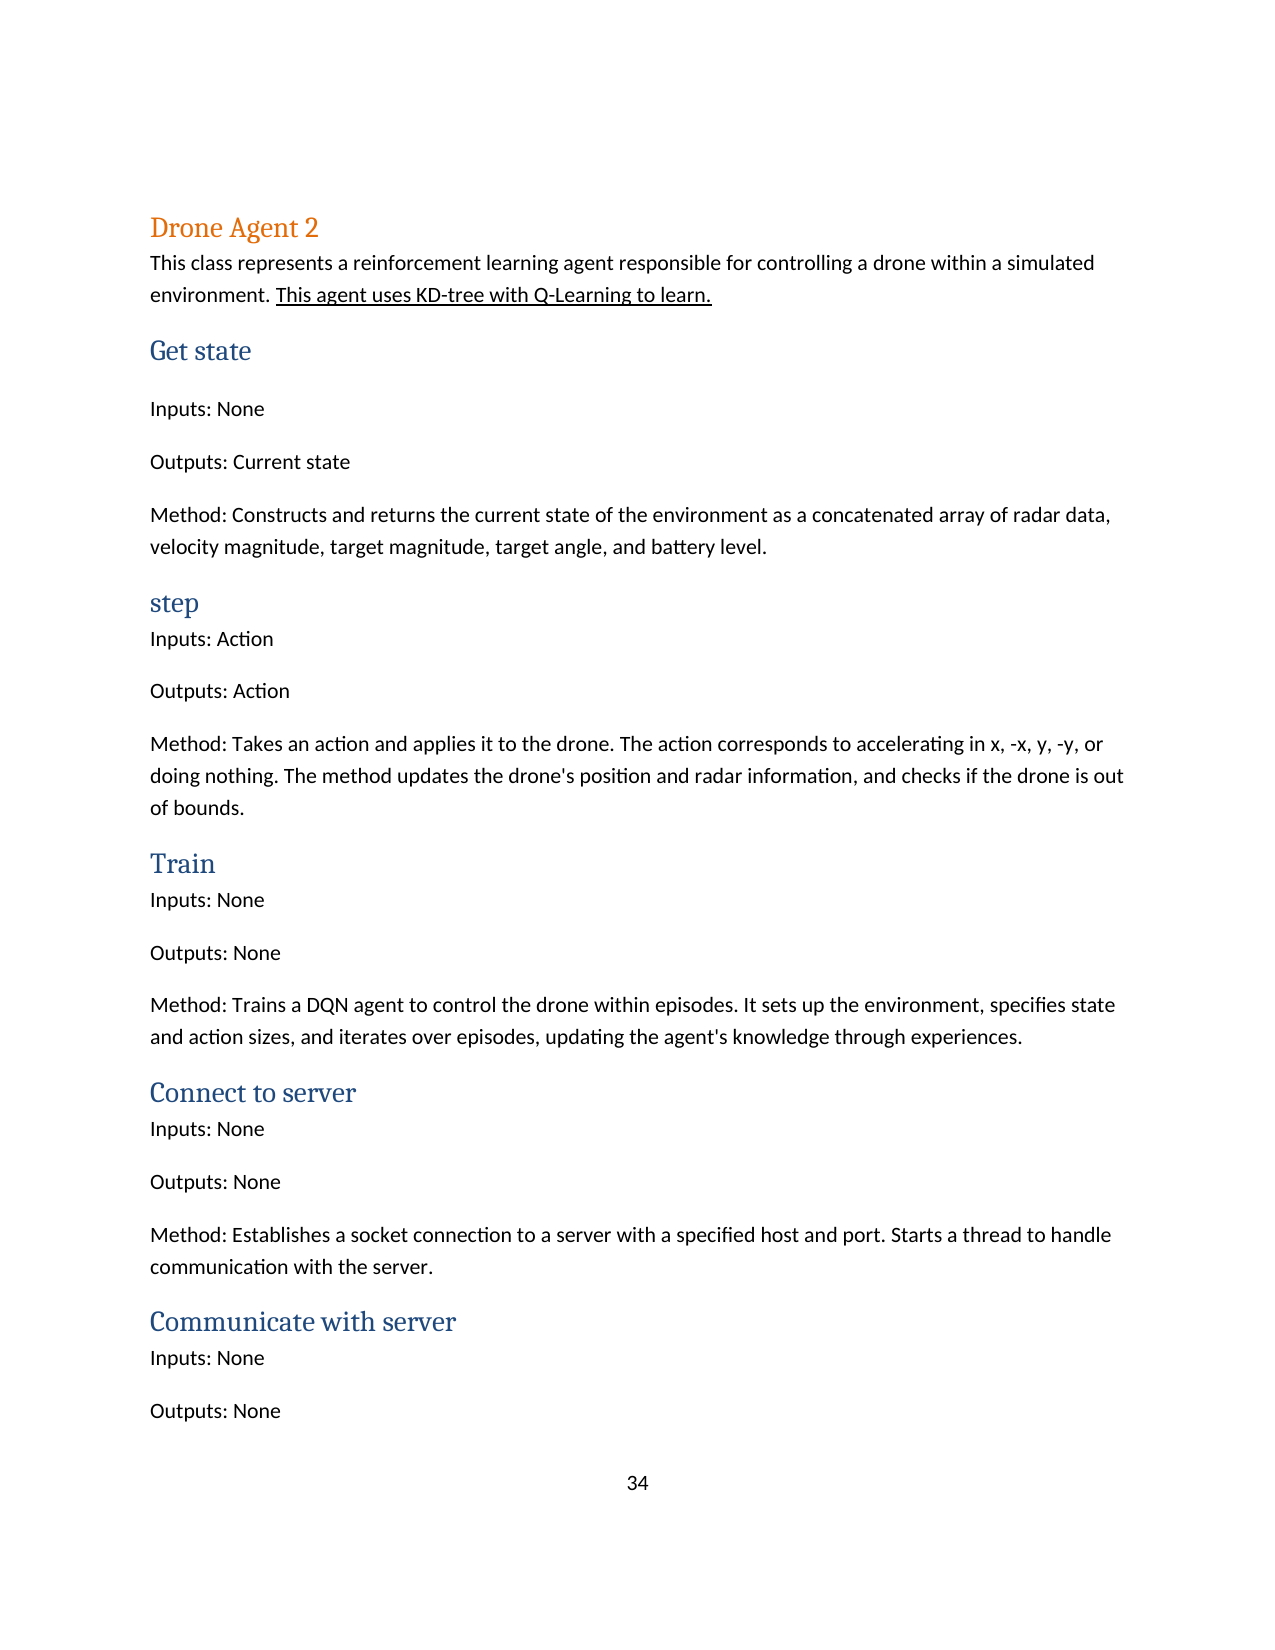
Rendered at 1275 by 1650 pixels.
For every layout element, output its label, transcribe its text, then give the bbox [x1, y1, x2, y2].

text Drone Agent 2 [150, 211, 1125, 244]
text Connect to server Inputs: None [150, 1076, 1125, 1142]
text Outputs: Current state [150, 448, 1125, 475]
text Method: Constructs and returns the current state of the environment as a concatenated array of radar data, velocity magnitude, target magnitude, target angle, and battery level. [150, 501, 1125, 560]
text Get state [150, 334, 1125, 368]
text step Inputs: Action [150, 586, 1125, 651]
text Outputs: None [150, 939, 1125, 965]
text This class represents a reinforcement learning agent responsible for controlling a drone within a simulated environment. This agent uses KD-tree with Q-Learning to learn. [150, 249, 1125, 308]
text Train Inputs: None [150, 847, 1125, 913]
text Outputs: Action [150, 677, 1125, 704]
text Method: Takes an action and applies it to the drone. The action corresponds to accelerating in x, -x, y, -y, or doing nothing. The method updates the drone's position and radar information, and checks if the drone is out of bounds. [150, 730, 1125, 821]
text Inputs: None [150, 395, 1125, 422]
text Method: Trains a DQN agent to control the drone within episodes. It sets up the environment, specifies state and action sizes, and iterates over episodes, updating the agent's knowledge through experiences. [150, 992, 1125, 1050]
text Outputs: None [150, 1397, 1125, 1424]
text Method: Establishes a socket connection to a server with a specified host and port. Starts a thread to handle communication with the server. [150, 1221, 1125, 1279]
text Outputs: None [150, 1168, 1125, 1195]
text Communicate with server Inputs: None [150, 1306, 1125, 1371]
